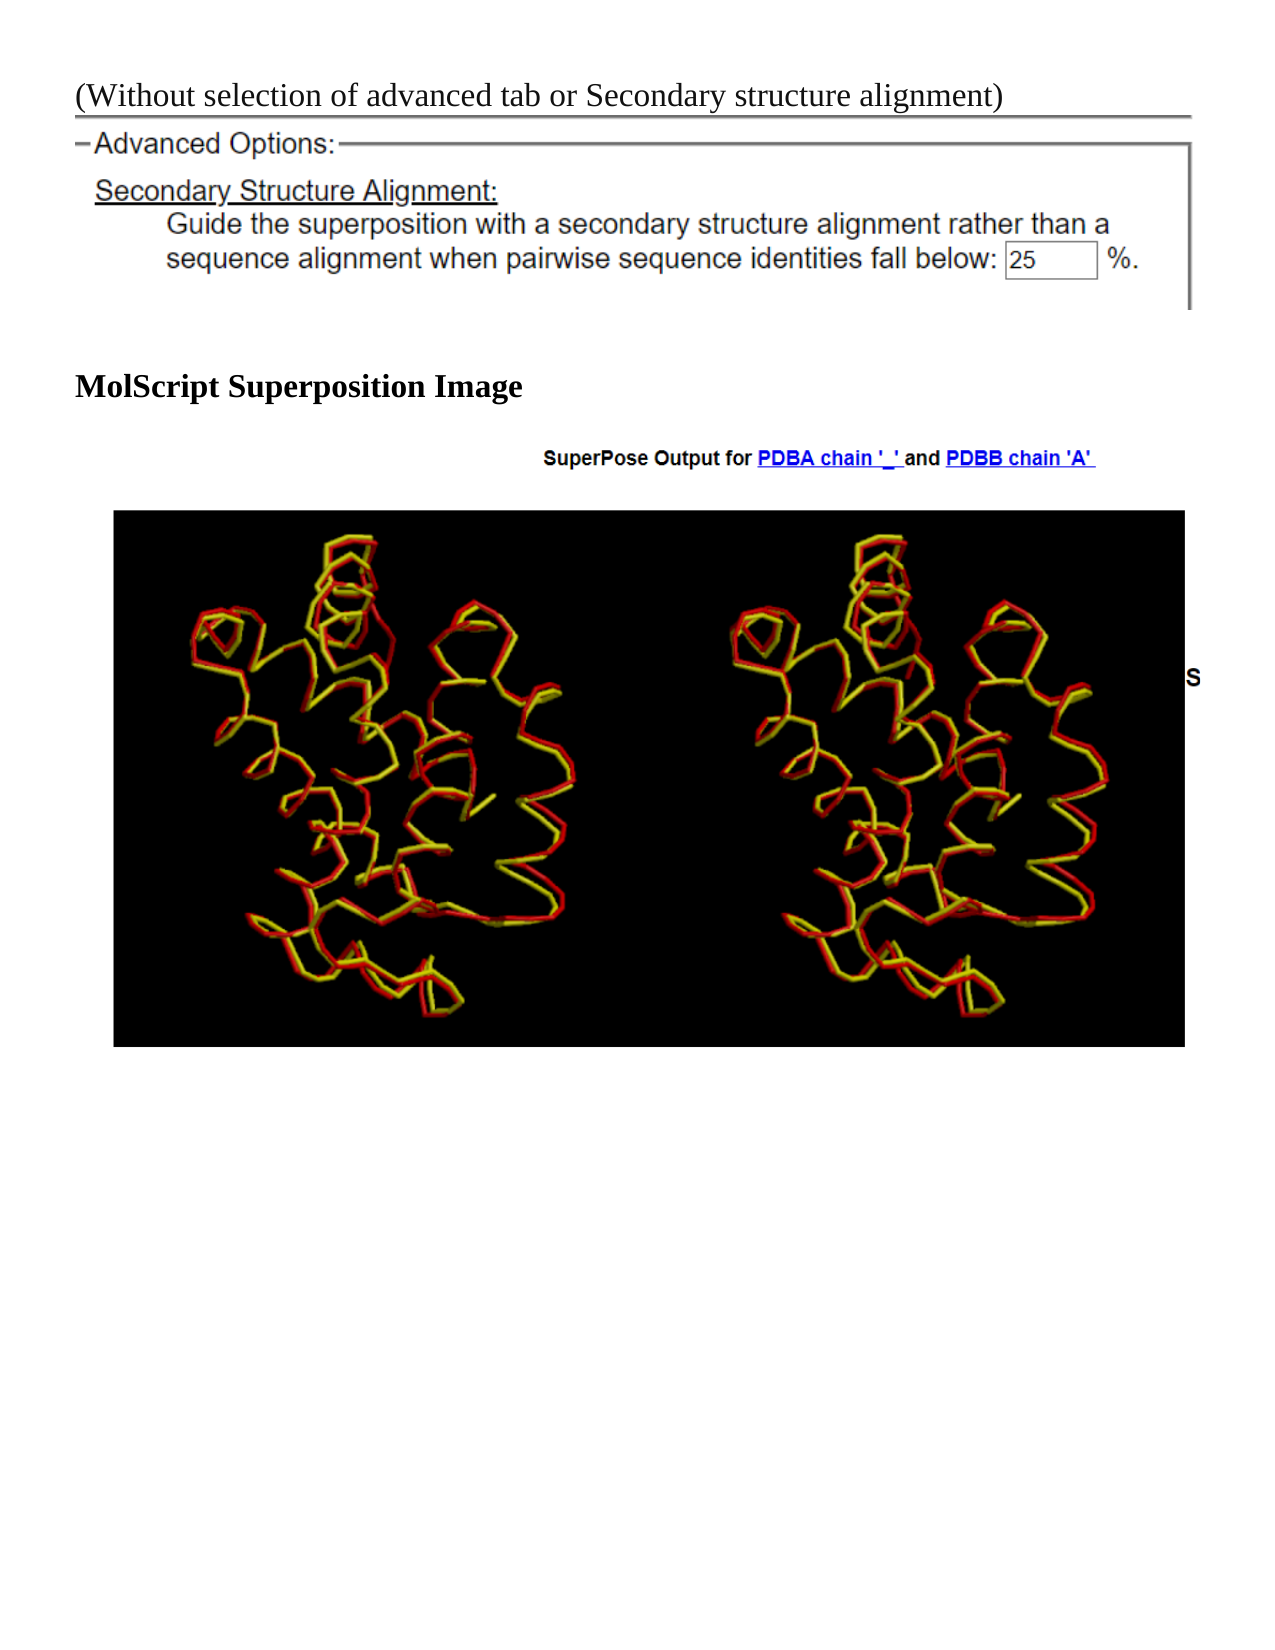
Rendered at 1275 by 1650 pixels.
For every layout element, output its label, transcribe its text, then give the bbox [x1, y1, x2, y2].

text MolScript Superposition Image [75, 367, 1200, 433]
picture [75, 433, 1200, 1061]
text (Without selection of advanced tab or Secondary structure alignment) [75, 75, 1200, 115]
picture [75, 115, 1200, 310]
